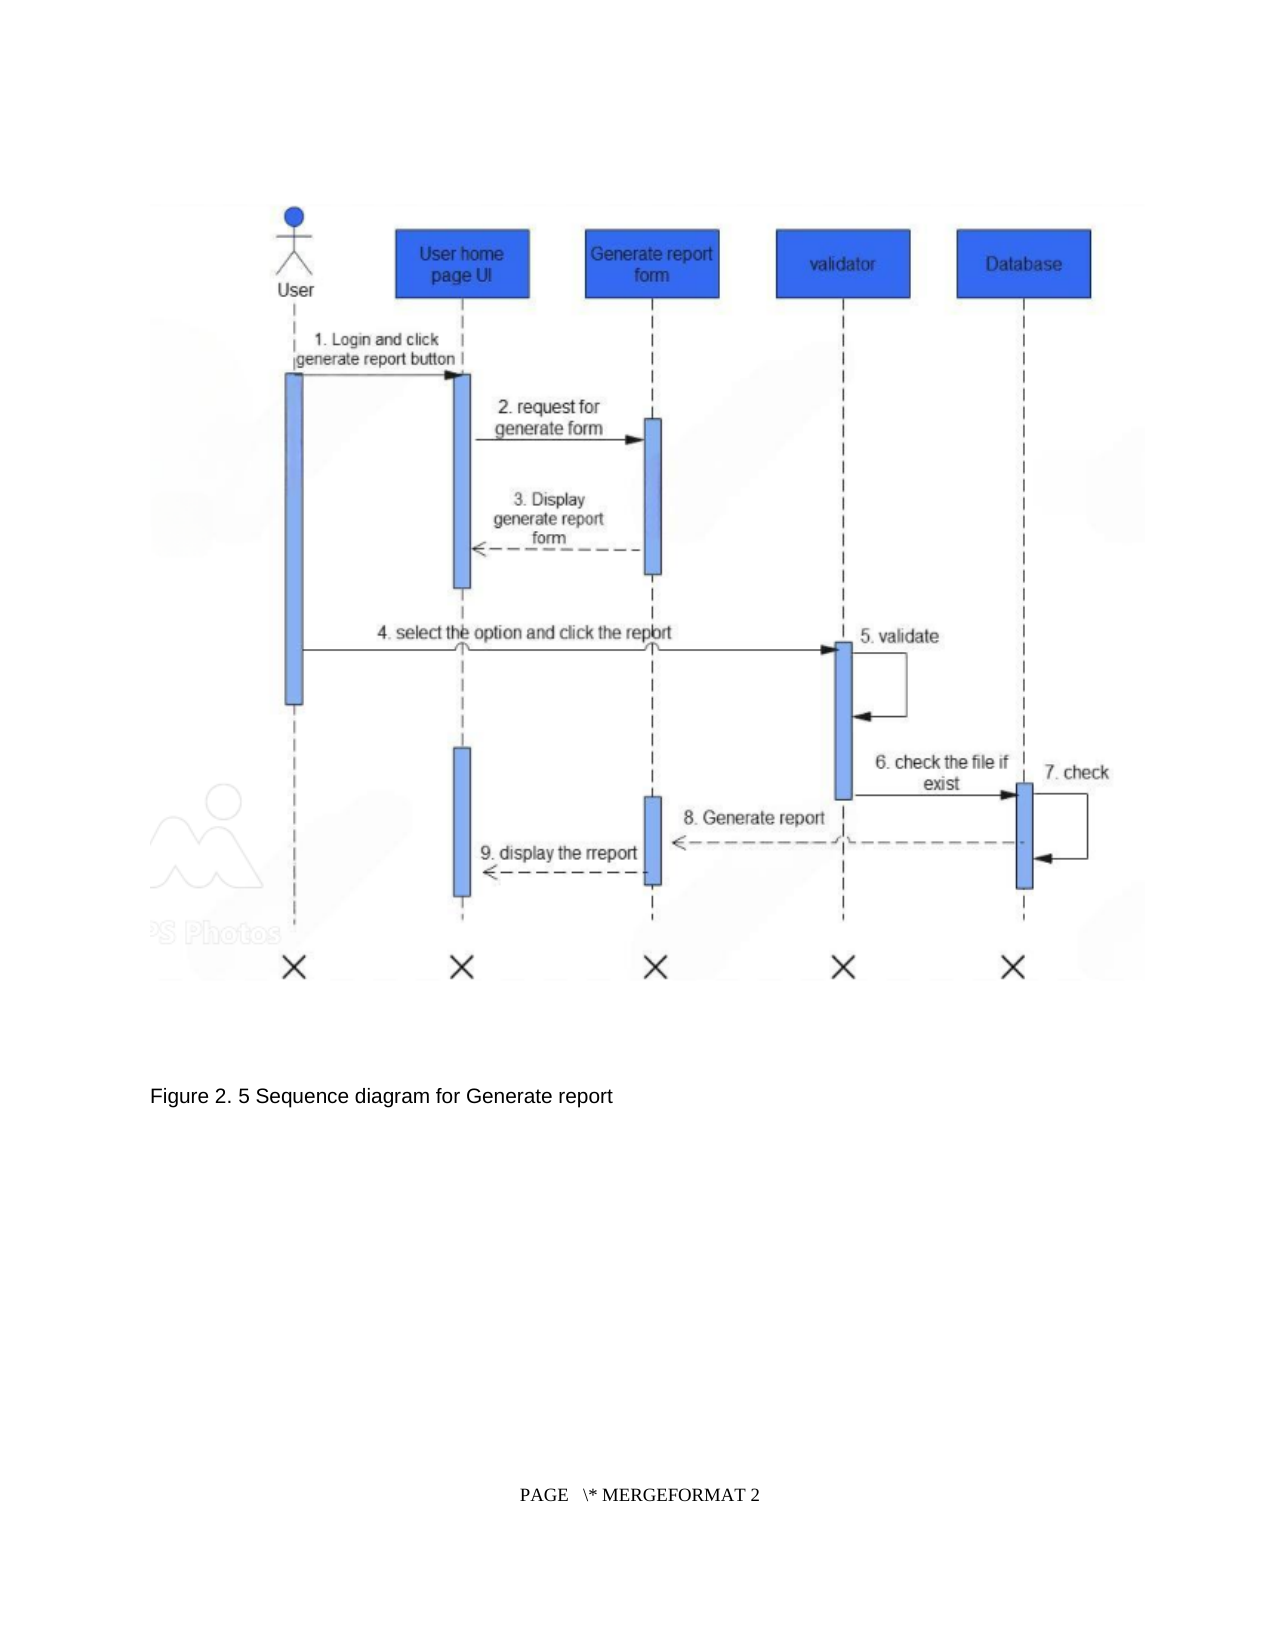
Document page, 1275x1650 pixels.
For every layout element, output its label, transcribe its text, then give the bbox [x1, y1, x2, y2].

picture [150, 179, 1207, 1055]
